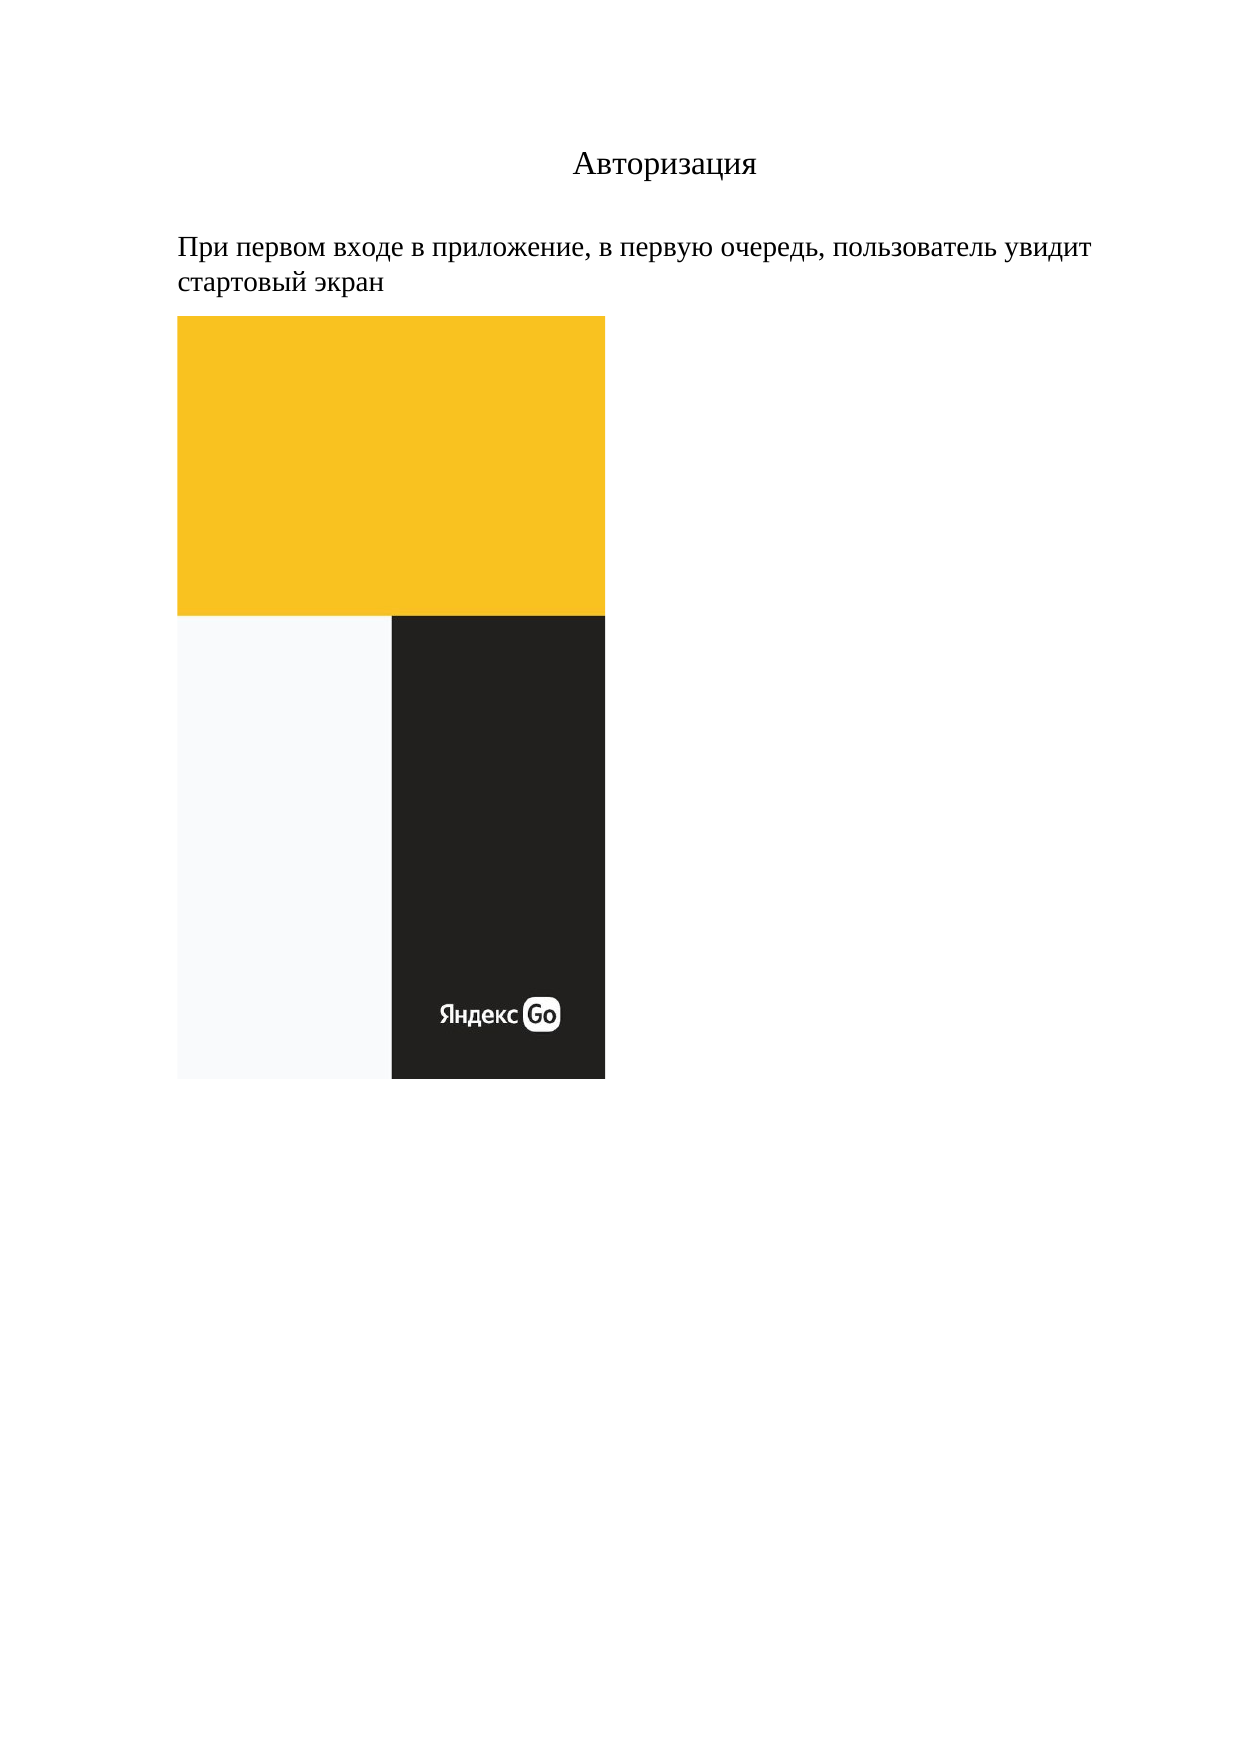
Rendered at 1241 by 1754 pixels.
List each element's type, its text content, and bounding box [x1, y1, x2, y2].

text При первом входе в приложение, в первую очередь, пользователь увидит стартовый экран [177, 229, 1152, 298]
picture [177, 316, 606, 1079]
subtitle Авторизация [177, 143, 1152, 181]
